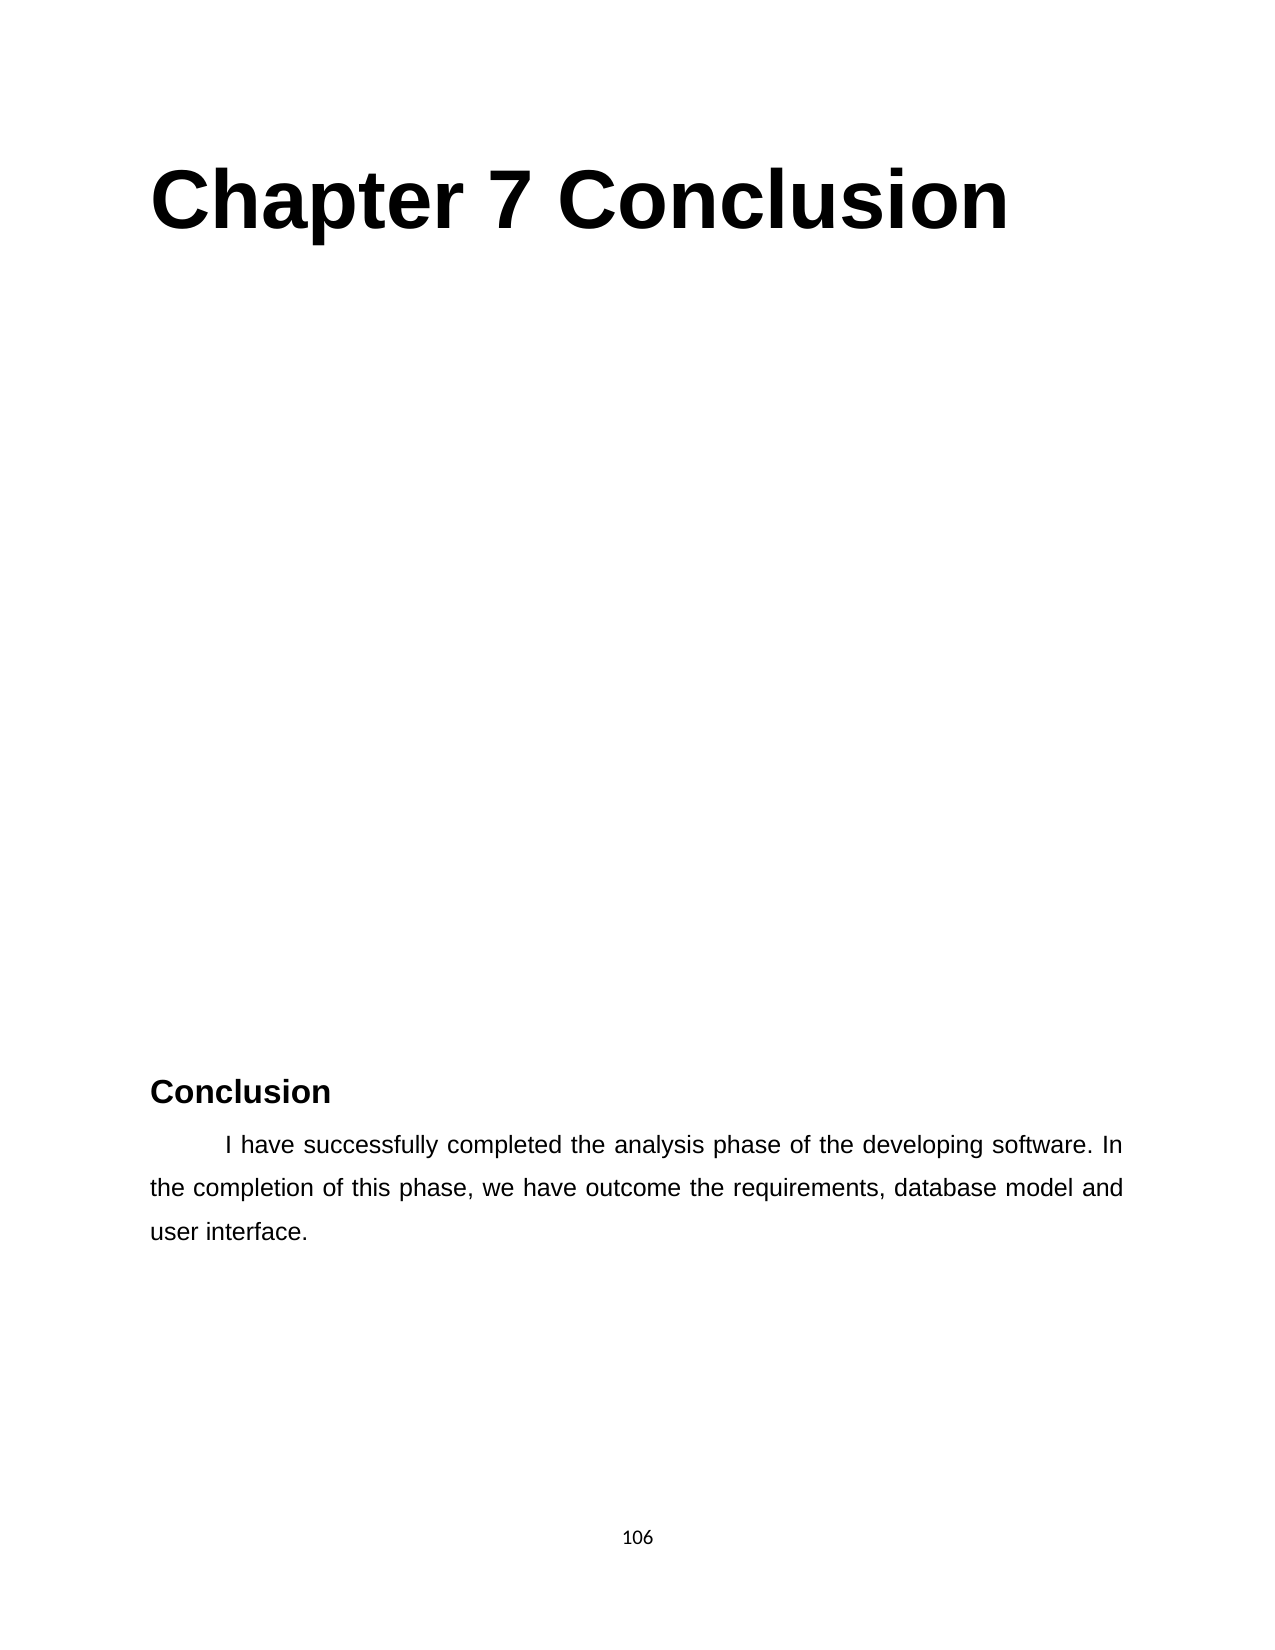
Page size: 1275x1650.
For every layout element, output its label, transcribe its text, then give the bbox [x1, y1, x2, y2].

subtitle Chapter 7 Conclusion [150, 150, 1125, 246]
subtitle Conclusion [150, 1073, 1125, 1111]
text I have successfully completed the analysis phase of the developing software. In the completion of this phase, we have outcome the requirements, database model and user interface. [150, 1130, 1125, 1245]
